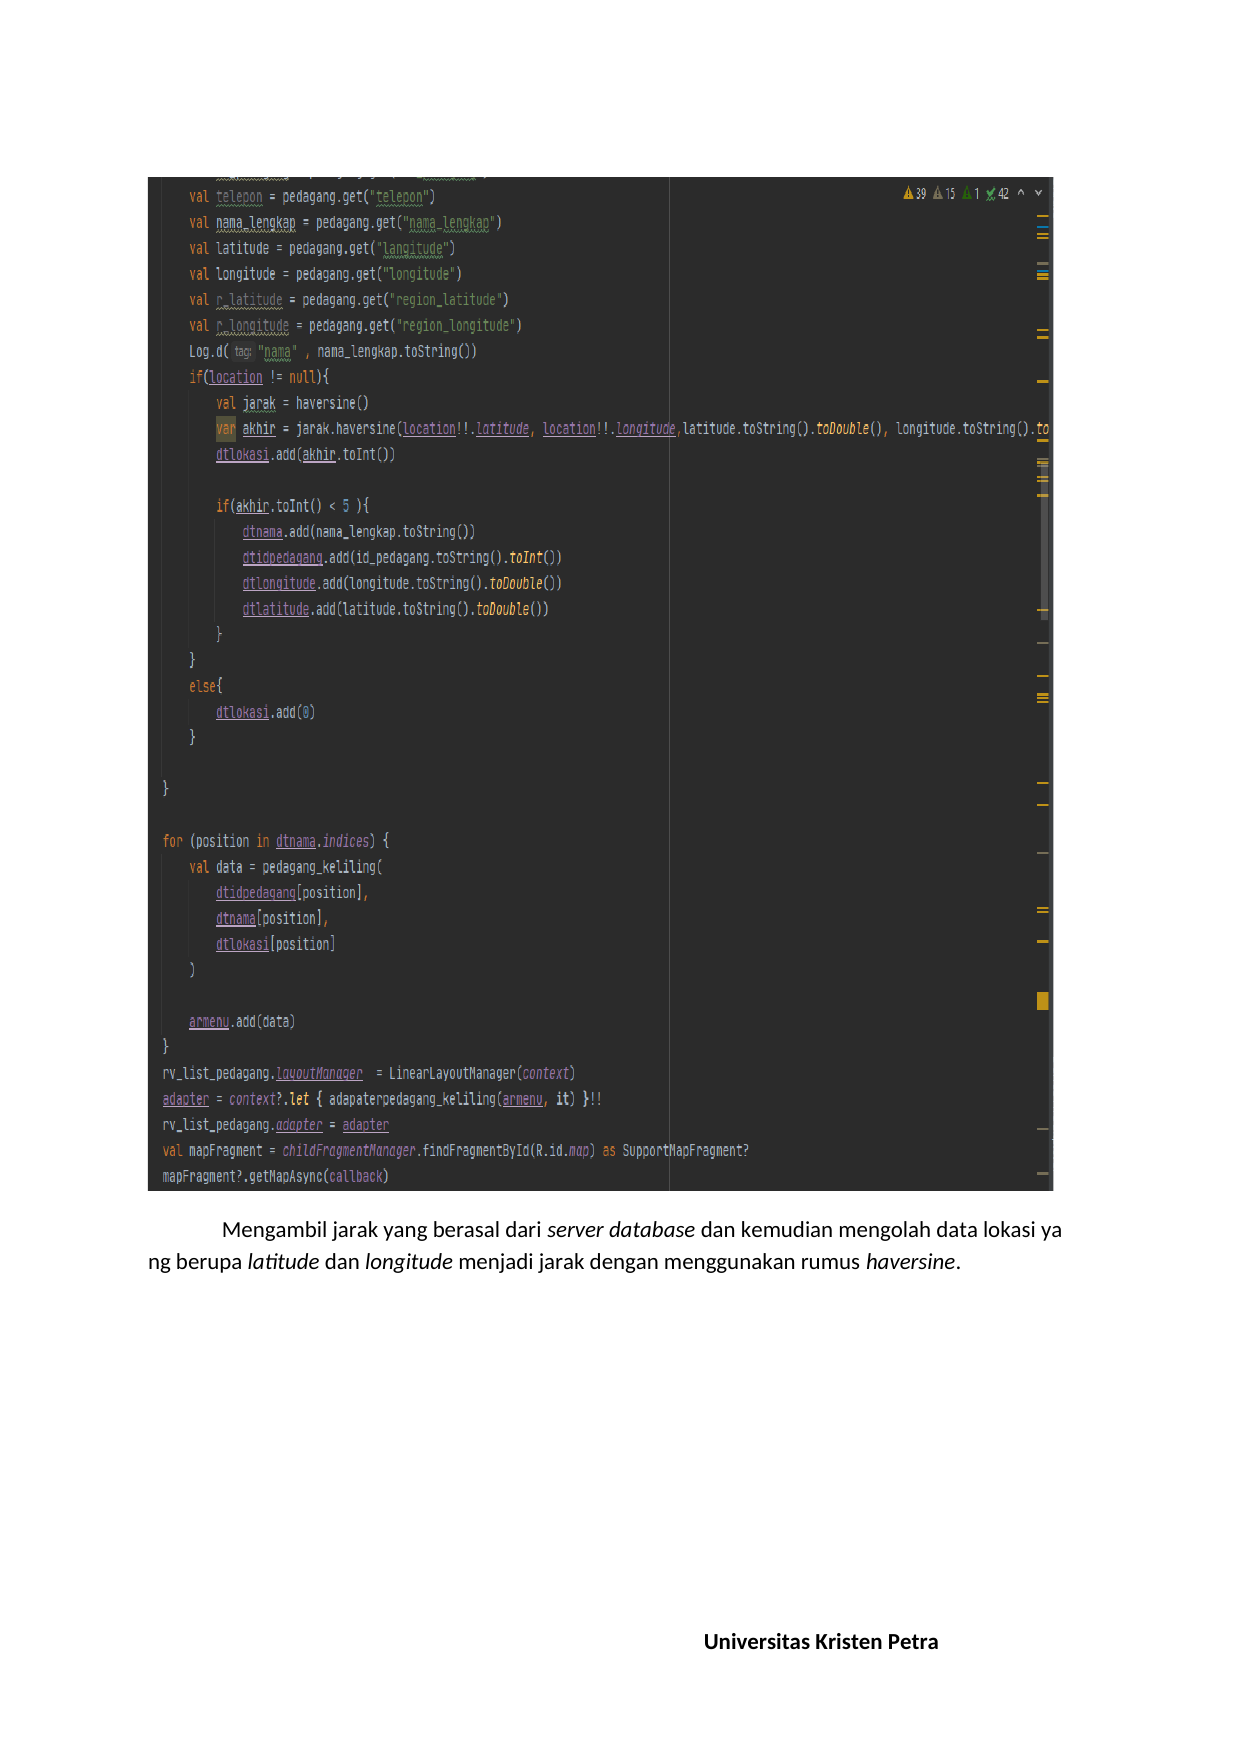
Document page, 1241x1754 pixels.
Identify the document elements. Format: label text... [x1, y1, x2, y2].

picture [147, 177, 1054, 1191]
text Mengambil jarak yang berasal dari server database dan kemudian mengolah data lokasi yang berupa latitude dan longitude menjadi jarak dengan menggunakan rumus haversine. [148, 1215, 1063, 1276]
